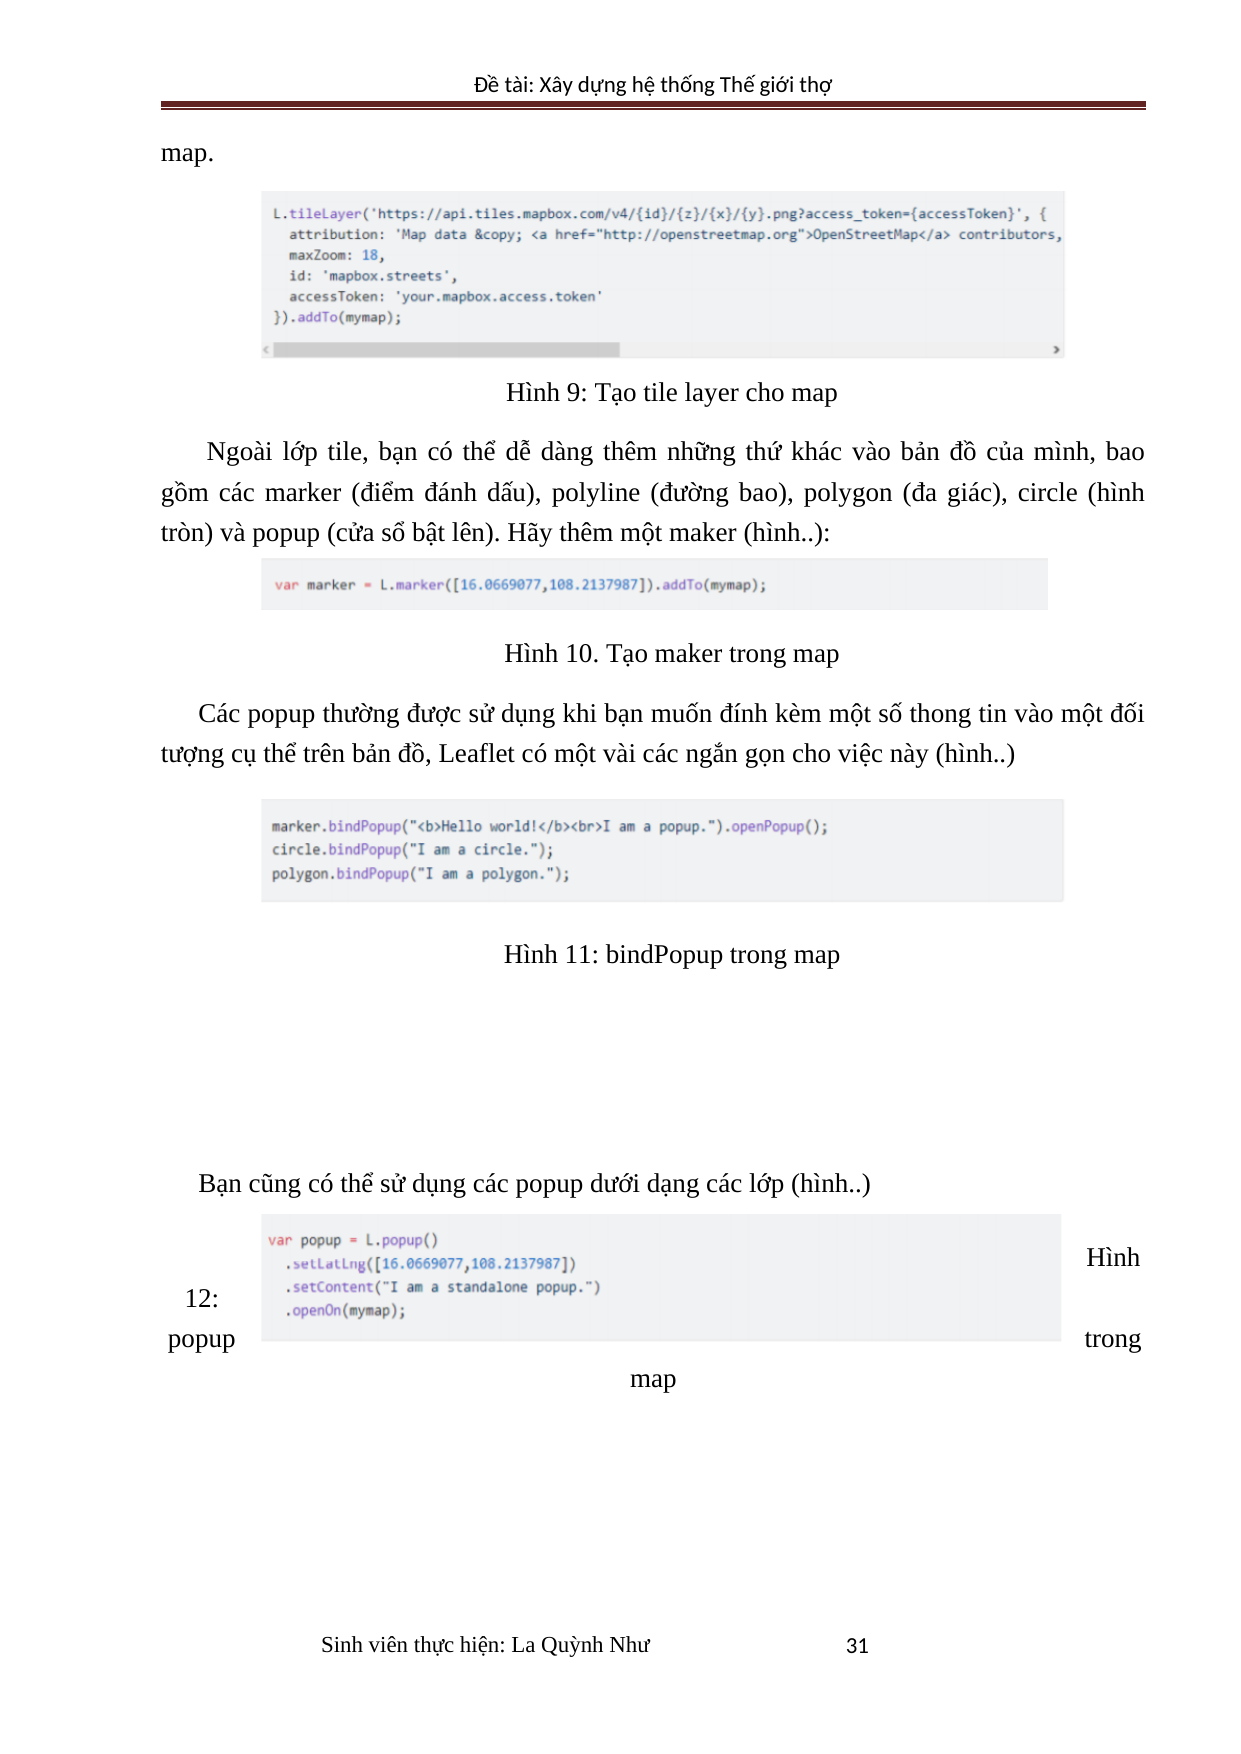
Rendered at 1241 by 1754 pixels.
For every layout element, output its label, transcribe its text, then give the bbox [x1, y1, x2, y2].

text Các popup thường được sử dụng khi bạn muốn đính kèm một số thong tin vào một đối tượng cụ thể trên bản đồ, Leaflet có một vài các ngắn gọn cho việc này (hình..) [161, 697, 1146, 768]
text Hình 10. Tạo maker trong map [161, 637, 1146, 668]
text Hình 12: popup trong map [161, 1241, 1146, 1394]
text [161, 136, 1146, 167]
picture [261, 1214, 1061, 1342]
text Bạn cũng có thể sử dụng các popup dưới dạng các lớp (hình..) [161, 1167, 1146, 1198]
picture [261, 556, 1049, 610]
picture [261, 191, 1084, 361]
picture [261, 799, 1079, 905]
text Ngoài lớp tile, bạn có thể dễ dàng thêm những thứ khác vào bản đồ của mình, bao gồm các marker (điểm đánh dấu), polyline (đường bao), polygon (đa giác), circle (hình tròn) và popup (cửa sổ bật lên). Hãy thêm một maker (hình..): [161, 435, 1146, 547]
